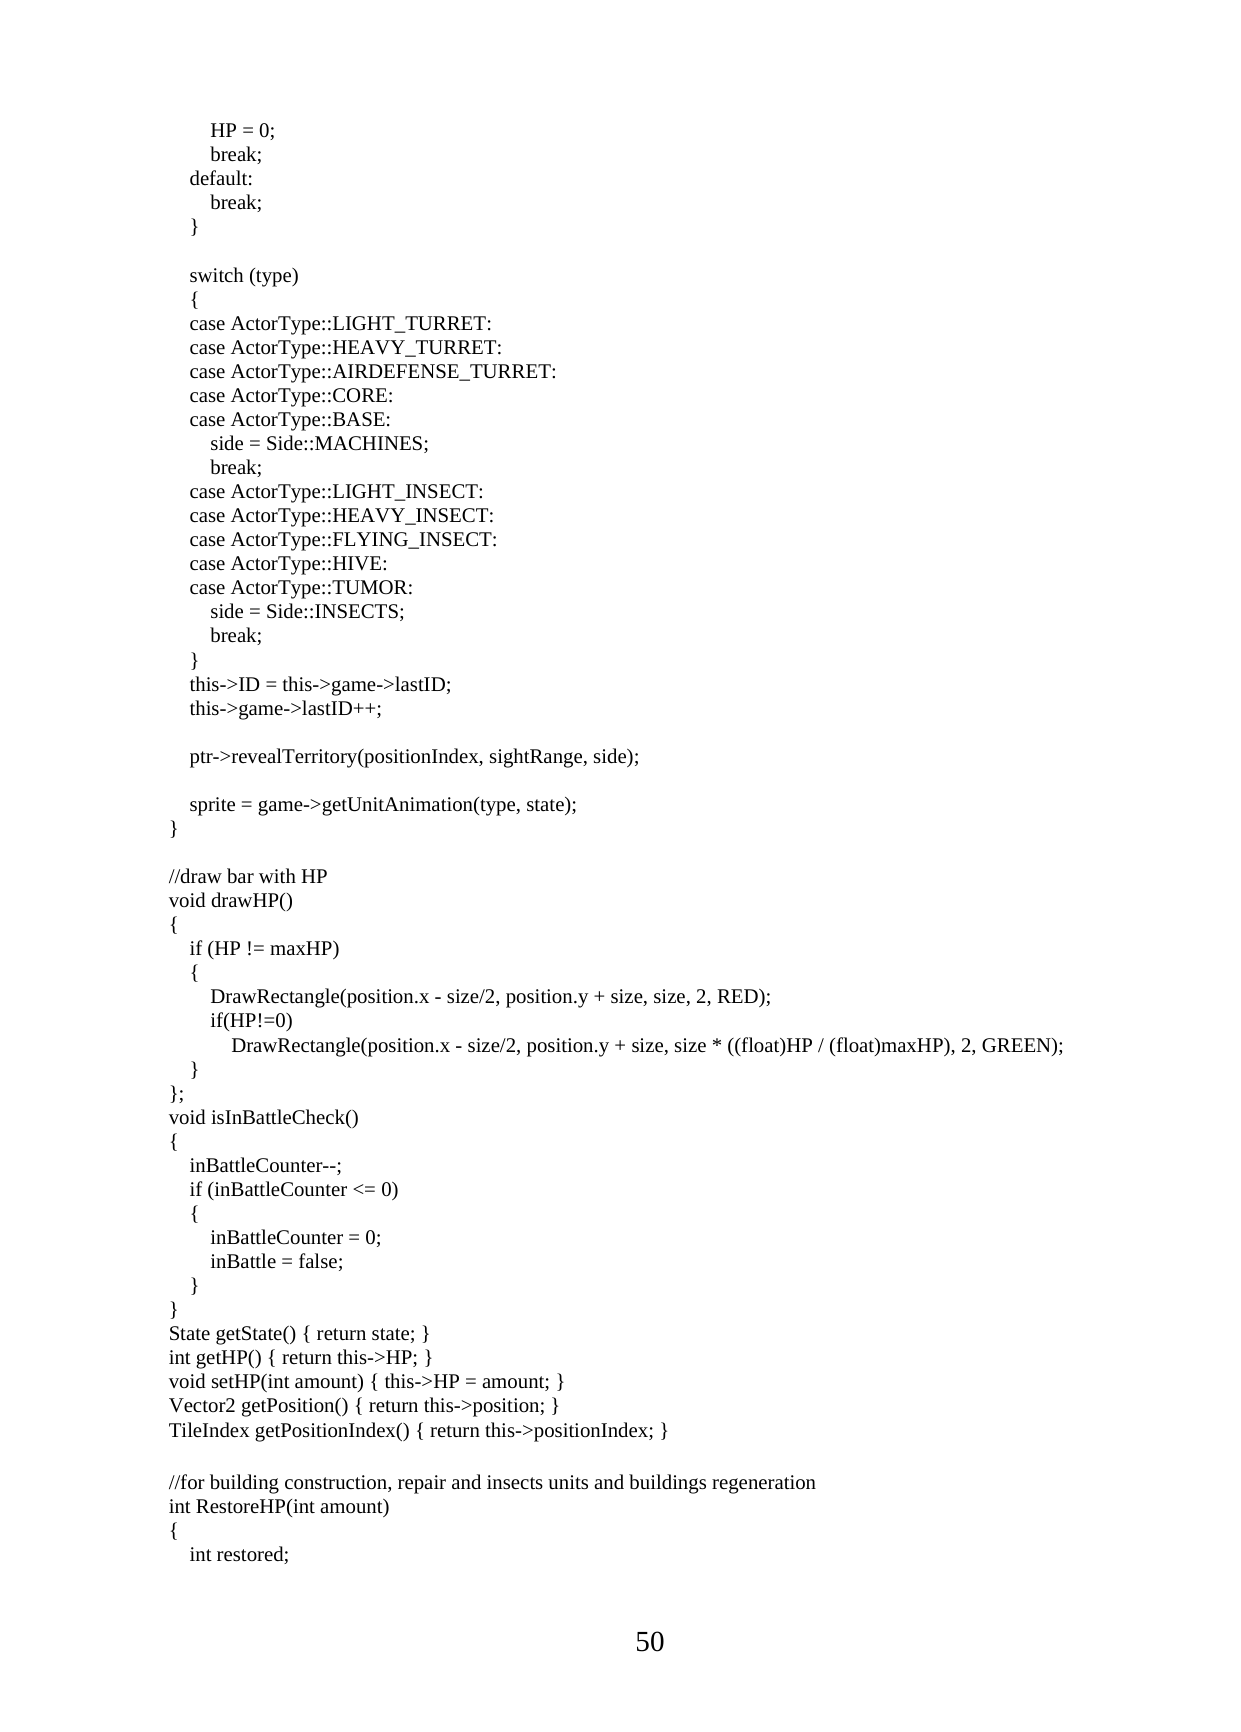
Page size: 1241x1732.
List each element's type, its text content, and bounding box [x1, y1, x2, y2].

text ptr->revealTerritory(positionIndex, sightRange, side); [148, 744, 1152, 768]
text inBattleCounter = 0; [148, 1225, 1152, 1249]
text break; [148, 142, 1152, 166]
text }; [148, 1081, 1152, 1105]
text int getHP() { return this->HP; } [148, 1345, 1152, 1369]
text int RestoreHP(int amount) [148, 1494, 1152, 1518]
text case ActorType::HIVE: [148, 551, 1152, 575]
text break; [148, 623, 1152, 647]
text void drawHP() [148, 888, 1152, 912]
text if (HP != maxHP) [148, 936, 1152, 960]
text DrawRectangle(position.x - size/2, position.y + size, size, 2, RED); [148, 984, 1152, 1008]
text { [148, 912, 1152, 936]
text int restored; [148, 1542, 1152, 1566]
text case ActorType::LIGHT_TURRET: [148, 311, 1152, 335]
text { [148, 1201, 1152, 1225]
text case ActorType::LIGHT_INSECT: [148, 479, 1152, 503]
text inBattle = false; [148, 1249, 1152, 1273]
text void setHP(int amount) { this->HP = amount; } [148, 1369, 1152, 1393]
text } [148, 214, 1152, 238]
text default: [148, 166, 1152, 190]
text break; [148, 455, 1152, 479]
text { [148, 1518, 1152, 1542]
text case ActorType::CORE: [148, 383, 1152, 407]
text if(HP!=0) [148, 1008, 1152, 1032]
text { [148, 960, 1152, 984]
text if (inBattleCounter <= 0) [148, 1177, 1152, 1201]
text case ActorType::HEAVY_TURRET: [148, 335, 1152, 359]
text break; [148, 190, 1152, 214]
text side = Side::MACHINES; [148, 431, 1152, 455]
text Vector2 getPosition() { return this->position; } [148, 1393, 1152, 1417]
text //draw bar with HP [148, 864, 1152, 888]
text HP = 0; [148, 118, 1152, 142]
text //for building construction, repair and insects units and buildings regeneration [148, 1469, 1152, 1494]
text case ActorType::AIRDEFENSE_TURRET: [148, 359, 1152, 383]
text } [148, 647, 1152, 672]
text } [148, 1273, 1152, 1297]
text this->game->lastID++; [148, 696, 1152, 720]
text { [148, 1129, 1152, 1153]
text void isInBattleCheck() [148, 1105, 1152, 1129]
text State getState() { return state; } [148, 1321, 1152, 1345]
text } [148, 1297, 1152, 1321]
text DrawRectangle(position.x - size/2, position.y + size, size * ((float)HP / (float)maxHP), 2, GREEN); [148, 1032, 1152, 1057]
text inBattleCounter--; [148, 1153, 1152, 1177]
text sprite = game->getUnitAnimation(type, state); [148, 792, 1152, 816]
text case ActorType::HEAVY_INSECT: [148, 503, 1152, 527]
text side = Side::INSECTS; [148, 599, 1152, 623]
text case ActorType::TUMOR: [148, 575, 1152, 599]
text } [148, 816, 1152, 840]
text case ActorType::FLYING_INSECT: [148, 527, 1152, 551]
text { [148, 287, 1152, 311]
text case ActorType::BASE: [148, 407, 1152, 431]
text switch (type) [148, 262, 1152, 287]
text TileIndex getPositionIndex() { return this->positionIndex; } [148, 1417, 1152, 1442]
text } [148, 1057, 1152, 1081]
text this->ID = this->game->lastID; [148, 672, 1152, 696]
